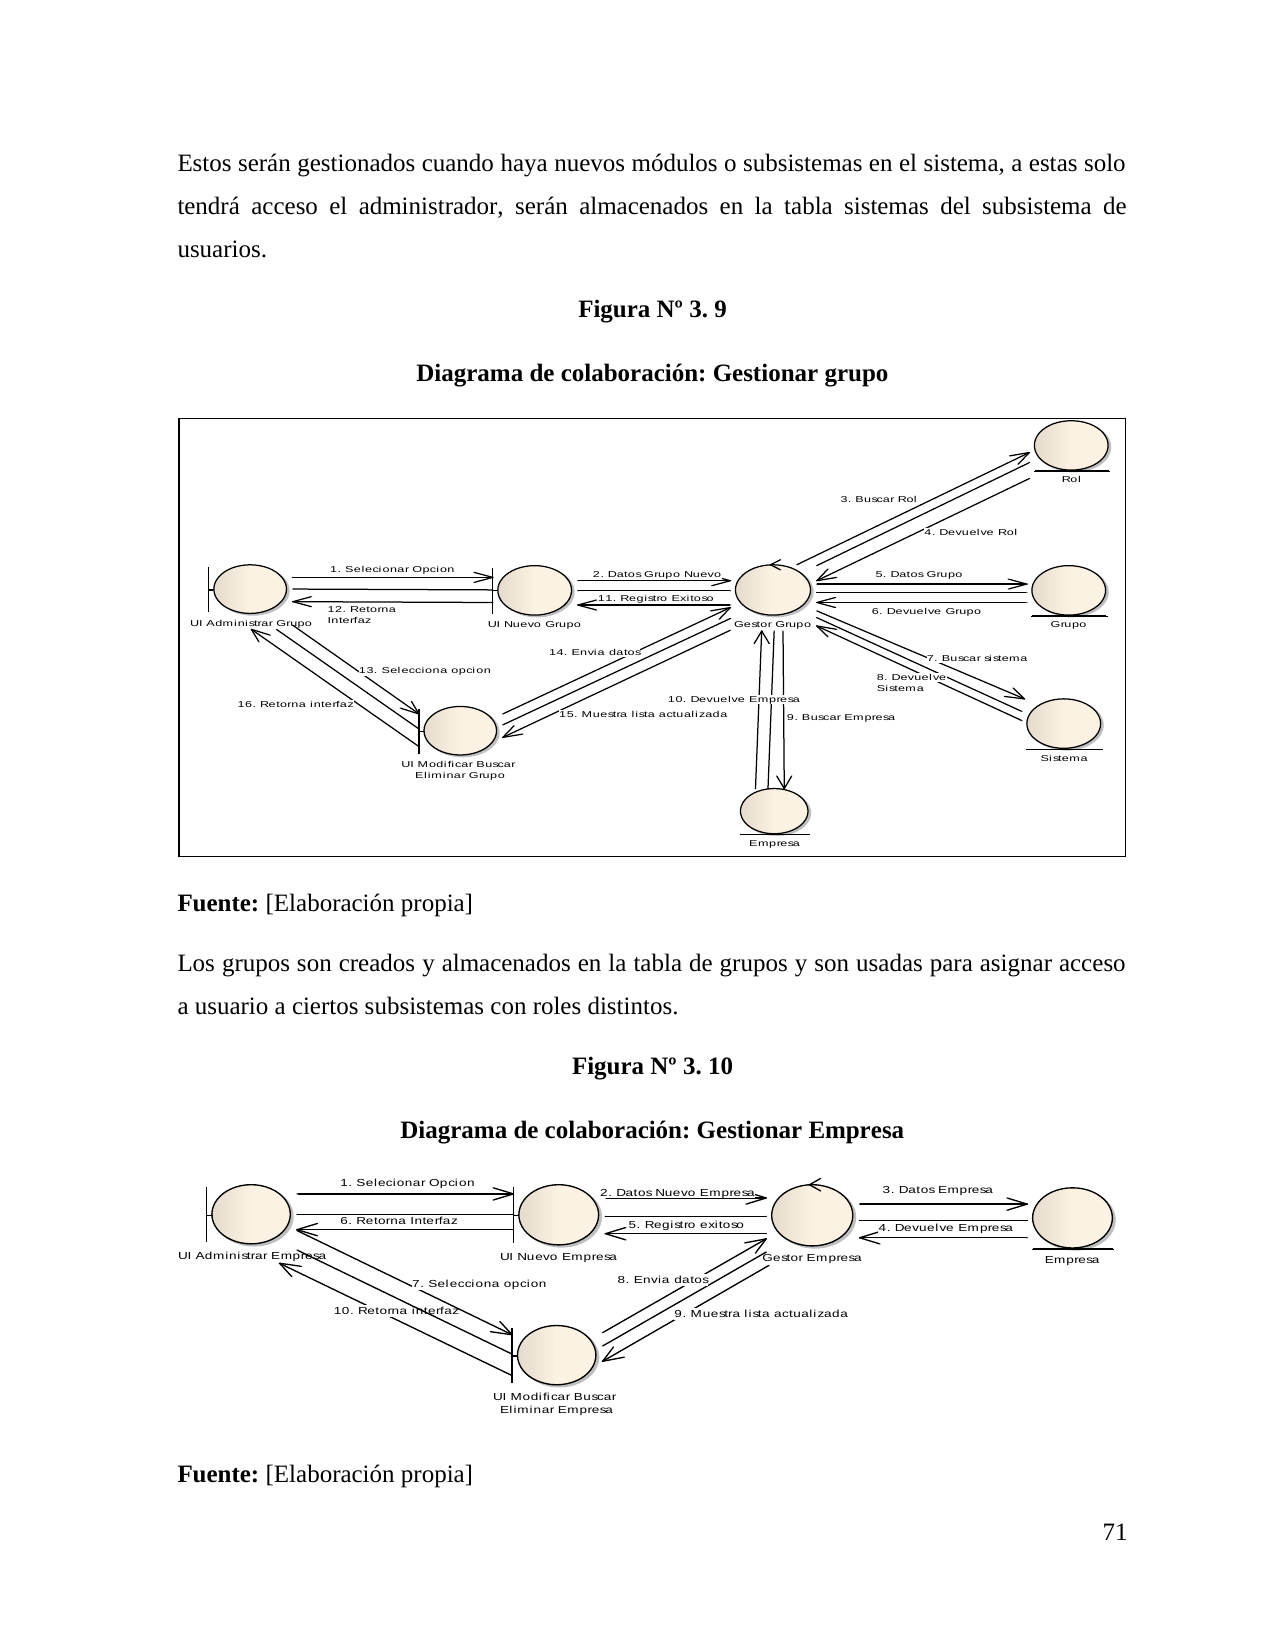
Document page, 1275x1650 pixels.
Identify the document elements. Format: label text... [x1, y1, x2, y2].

text Diagrama de colaboración: Gestionar grupo [177, 358, 1127, 386]
text Fuente: [Elaboración propia] [177, 888, 1127, 917]
text Figura Nº 3. 10 [177, 1051, 1127, 1080]
text Diagrama de colaboración: Gestionar Empresa [177, 1115, 1127, 1144]
text Fuente: [Elaboración propia] [177, 1459, 1127, 1488]
text Los grupos son creados y almacenados en la tabla de grupos y son usadas para asignar acceso a usuario a ciertos subsistemas con roles distintos. [177, 948, 1127, 1020]
text Figura Nº 3. 9 [177, 294, 1127, 322]
text Estos serán gestionados cuando haya nuevos módulos o subsistemas en el sistema, a estas solo tendrá acceso el administrador, serán almacenados en la tabla sistemas del subsistema de usuarios. [177, 148, 1127, 263]
